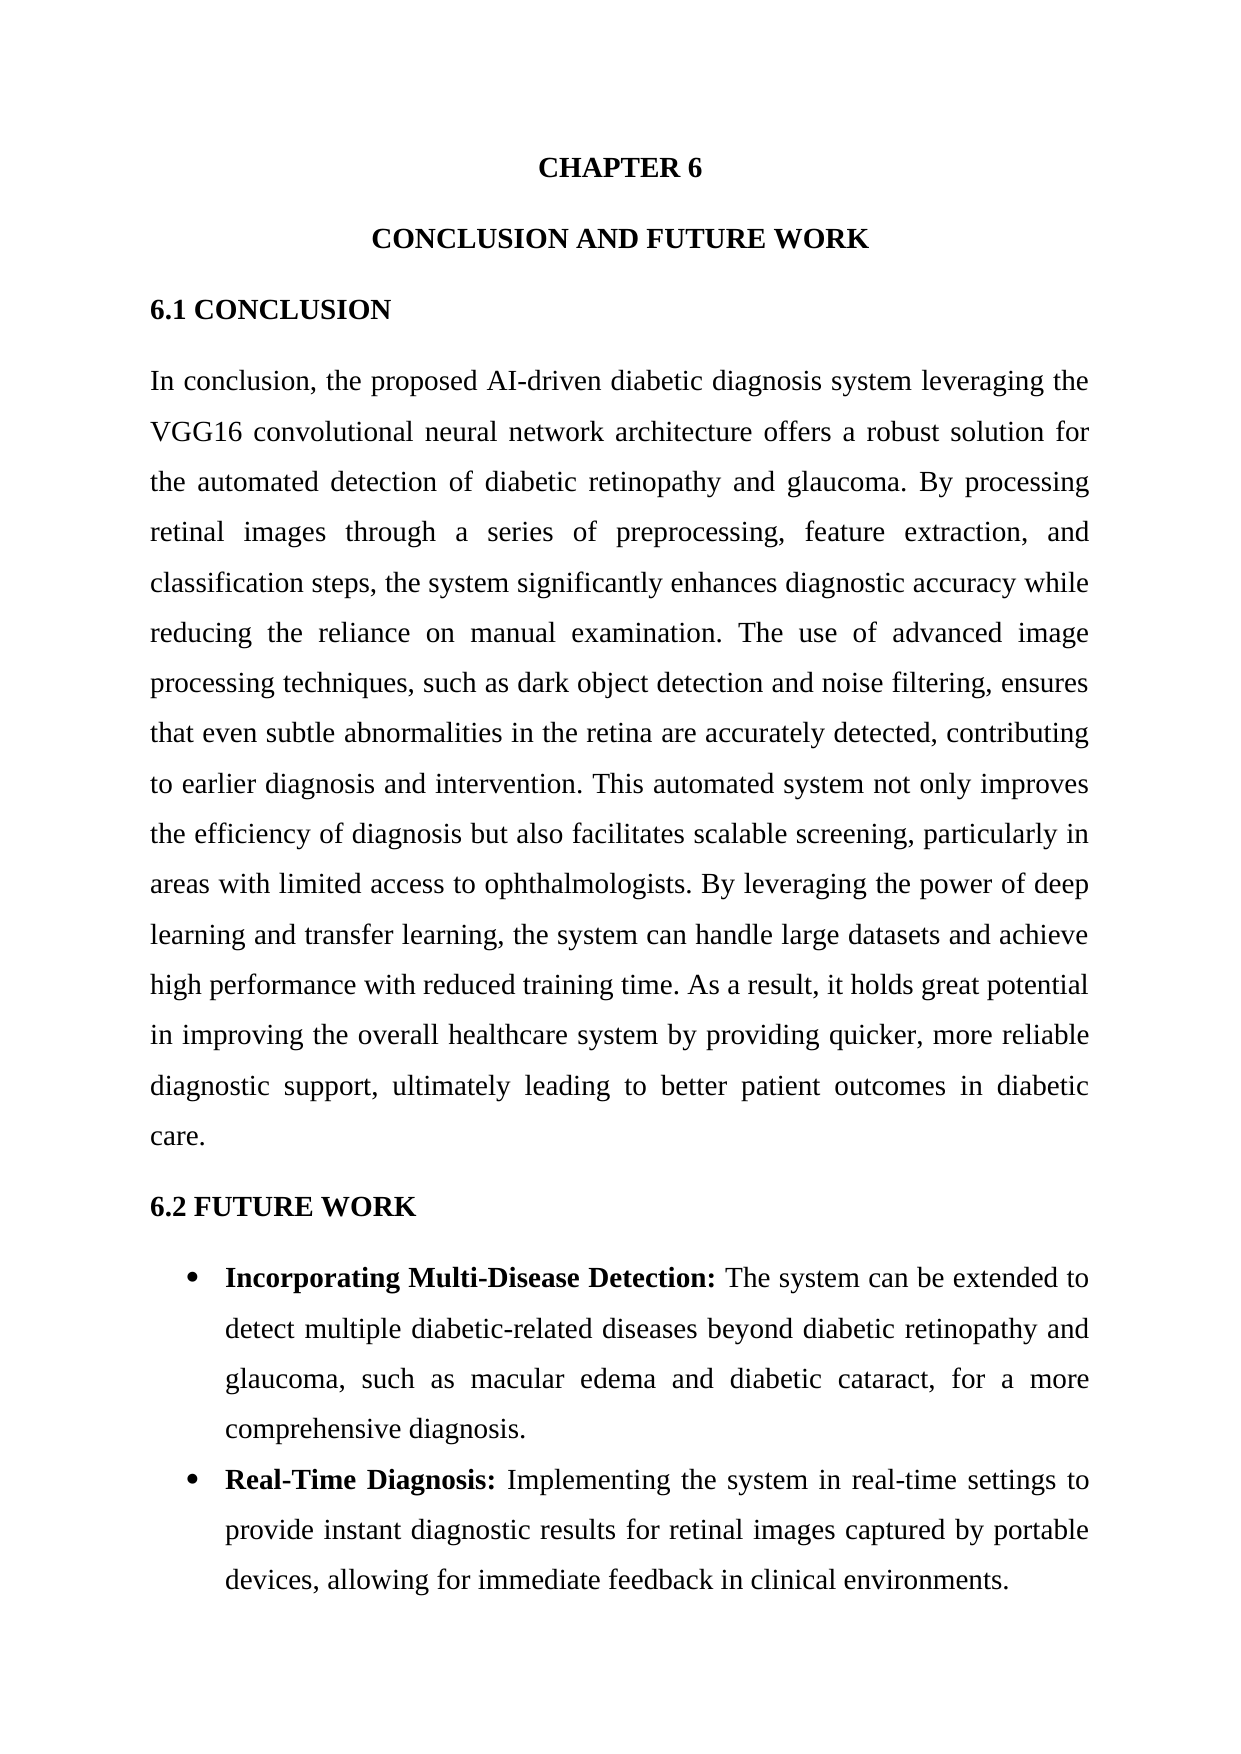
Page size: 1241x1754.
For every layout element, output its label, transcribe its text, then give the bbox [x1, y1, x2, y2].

text In conclusion, the proposed AI-driven diabetic diagnosis system leveraging the VGG16 convolutional neural network architecture offers a robust solution for the automated detection of diabetic retinopathy and glaucoma. By processing retinal images through a series of preprocessing, feature extraction, and classification steps, the system significantly enhances diagnostic accuracy while reducing the reliance on manual examination. The use of advanced image processing techniques, such as dark object detection and noise filtering, ensures that even subtle abnormalities in the retina are accurately detected, contributing to earlier diagnosis and intervention. This automated system not only improves the efficiency of diagnosis but also facilitates scalable screening, particularly in areas with limited access to ophthalmologists. By leveraging the power of deep learning and transfer learning, the system can handle large datasets and achieve high performance with reduced training time. As a result, it holds great potential in improving the overall healthcare system by providing quicker, more reliable diagnostic support, ultimately leading to better patient outcomes in diabetic care. [150, 363, 1090, 1152]
list Incorporating Multi-Disease Detection: The system can be extended to detect multiple diabetic-related diseases beyond diabetic retinopathy and glaucoma, such as macular edema and diabetic cataract, for a more comprehensive diagnosis. [187, 1260, 1090, 1445]
text 6.2 FUTURE WORK [150, 1189, 1090, 1223]
text CONCLUSION AND FUTURE WORK [150, 221, 1090, 255]
text CHAPTER 6 [150, 150, 1090, 183]
list Real-Time Diagnosis: Implementing the system in real-time settings to provide instant diagnostic results for retinal images captured by portable devices, allowing for immediate feedback in clinical environments. [187, 1462, 1090, 1596]
text 6.1 CONCLUSION [150, 292, 1090, 326]
